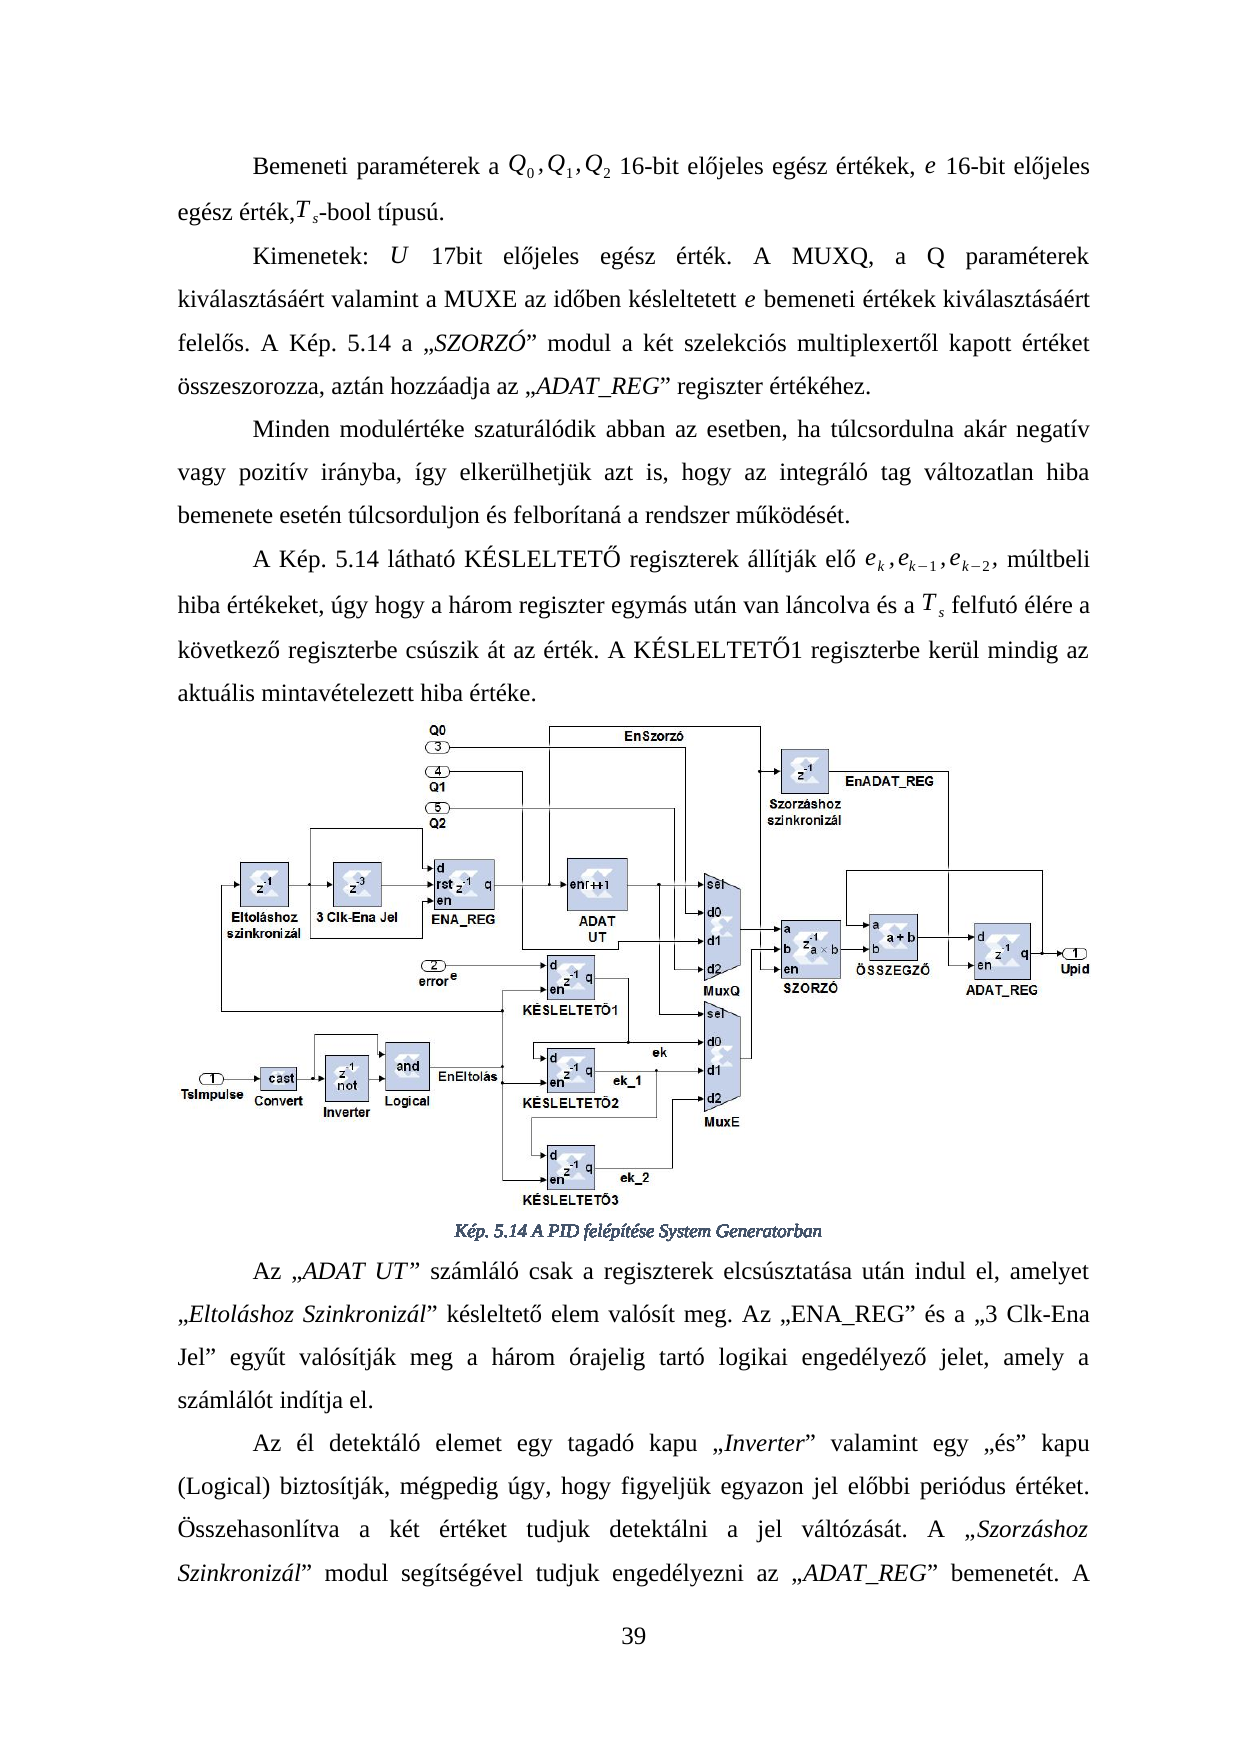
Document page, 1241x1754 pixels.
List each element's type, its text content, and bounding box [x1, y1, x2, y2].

text Minden modulértéke szaturálódik abban az esetben, ha túlcsordulna akár negatív vagy pozitív irányba, így elkerülhetjük azt is, hogy az integráló tag változatlan hiba bemenete esetén túlcsorduljon és felborítaná a rendszer működését. [177, 414, 1090, 529]
picture [177, 720, 1091, 1211]
text Bemeneti paraméterek a 16-bit előjeles egész értékek, 16-bit előjeles egész érték,-bool típusú. [177, 150, 1090, 227]
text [177, 1428, 1090, 1586]
text Kimenetek: 17bit előjeles egész érték. A MUXQ, a Q paraméterek kiválasztásáért valamint a MUXE az időben késleltetett bemeneti értékek kiválasztásáért felelős. A Kép. 5.3 a „SZORZÓ” modul a két szelekciós multiplexertől kapott értéket összeszorozza, aztán hozzáadja az „ADAT_REG” regiszter értékéhez. [177, 241, 1090, 399]
text Az „ADAT UT” számláló csak a regiszterek elcsúsztatása után indul el, amelyet „Eltoláshoz Szinkronizál” késleltető elem valósít meg. Az „ENA_REG” és a „3 Clk-Ena Jel” egyűt valósítják meg a három órajelig tartó logikai engedélyező jelet, amely a számlálót indítja el. [177, 1211, 1090, 1414]
text A Kép. 5.3 látható KÉSLELTETŐ regiszterek állítják elő múltbeli hiba értékeket, úgy hogy a három regiszter egymás után van láncolva és a felfutó élére a következő regiszterbe csúszik át az érték. A KÉSLELTETŐ1 regiszterbe kerül mindig az aktuális mintavételezett hiba értéke. [177, 543, 1090, 707]
